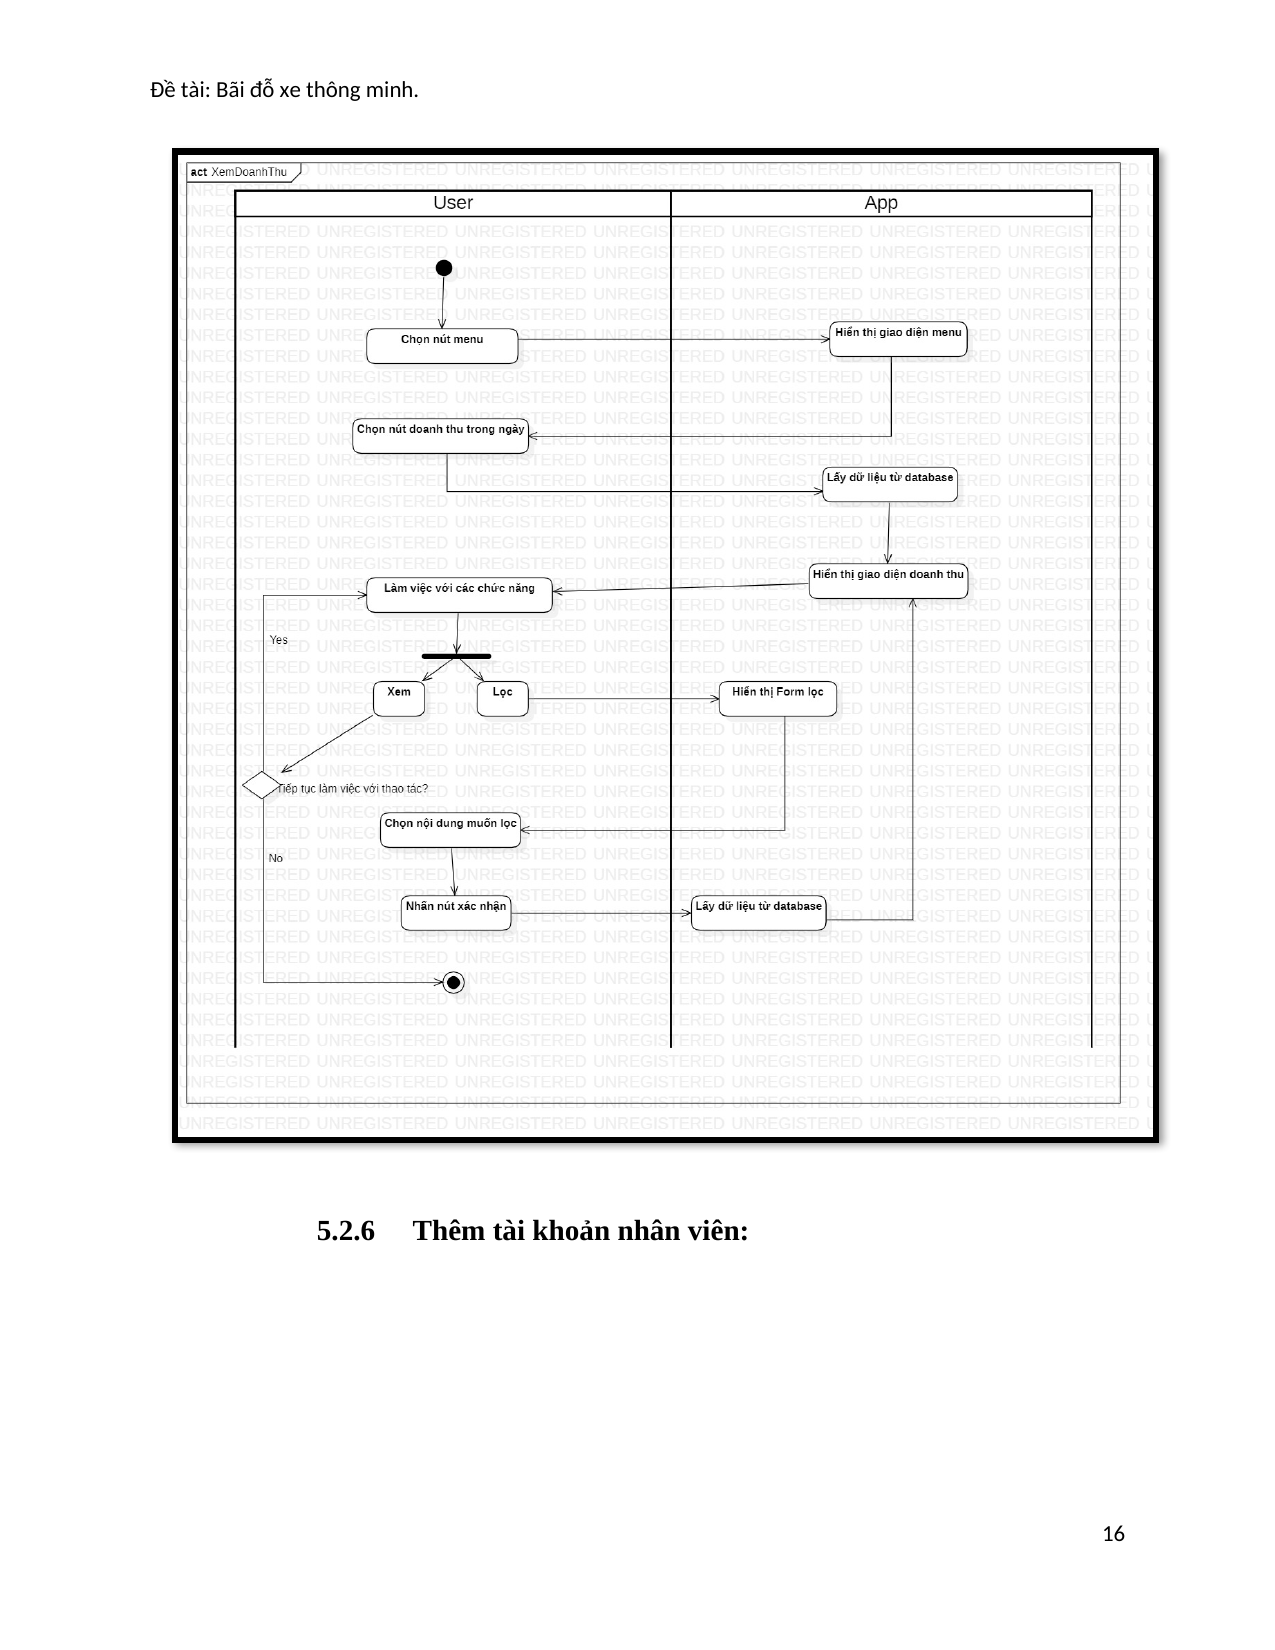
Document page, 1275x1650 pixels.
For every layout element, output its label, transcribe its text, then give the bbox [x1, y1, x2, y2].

picture [178, 155, 1153, 1137]
text Thêm tài khoản nhân viên: [375, 1213, 1125, 1247]
